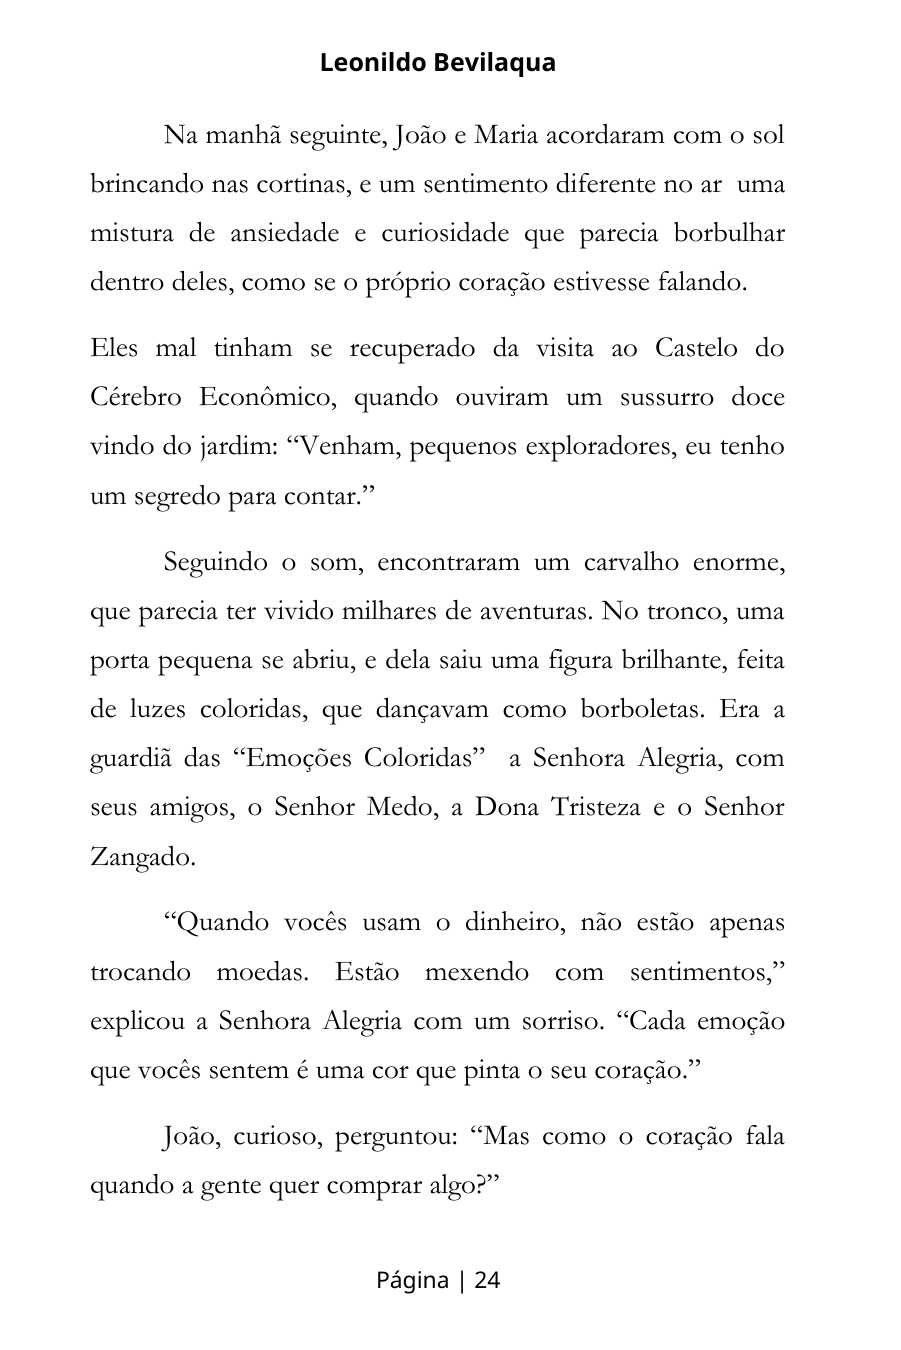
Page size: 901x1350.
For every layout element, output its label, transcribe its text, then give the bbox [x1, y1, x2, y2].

text Seguindo o som, encontraram um carvalho enorme, que parecia ter vivido milhares de aventuras. No tronco, uma porta pequena se abriu, e dela saiu uma figura brilhante, feita de luzes coloridas, que dançavam como borboletas. Era a guardiã das “Emoções Coloridas” a Senhora Alegria, com seus amigos, o Senhor Medo, a Dona Tristeza e o Senhor Zangado. [90, 545, 786, 873]
text Na manhã seguinte, João e Maria acordaram com o sol brincando nas cortinas, e um sentimento diferente no ar uma mistura de ansiedade e curiosidade que parecia borbulhar dentro deles, como se o próprio coração estivesse falando. [90, 118, 786, 298]
text Eles mal tinham se recuperado da visita ao Castelo do Cérebro Econômico, quando ouviram um sussurro doce vindo do jardim: “Venham, pequenos exploradores, eu tenho um segredo para contar.” [90, 331, 786, 512]
text “Quando vocês usam o dinheiro, não estão apenas trocando moedas. Estão mexendo com sentimentos,” explicou a Senhora Alegria com um sorriso. “Cada emoção que vocês sentem é uma cor que pinta o seu coração.” [90, 906, 786, 1086]
text João, curioso, perguntou: “Mas como o coração fala quando a gente quer comprar algo?” [90, 1119, 786, 1201]
